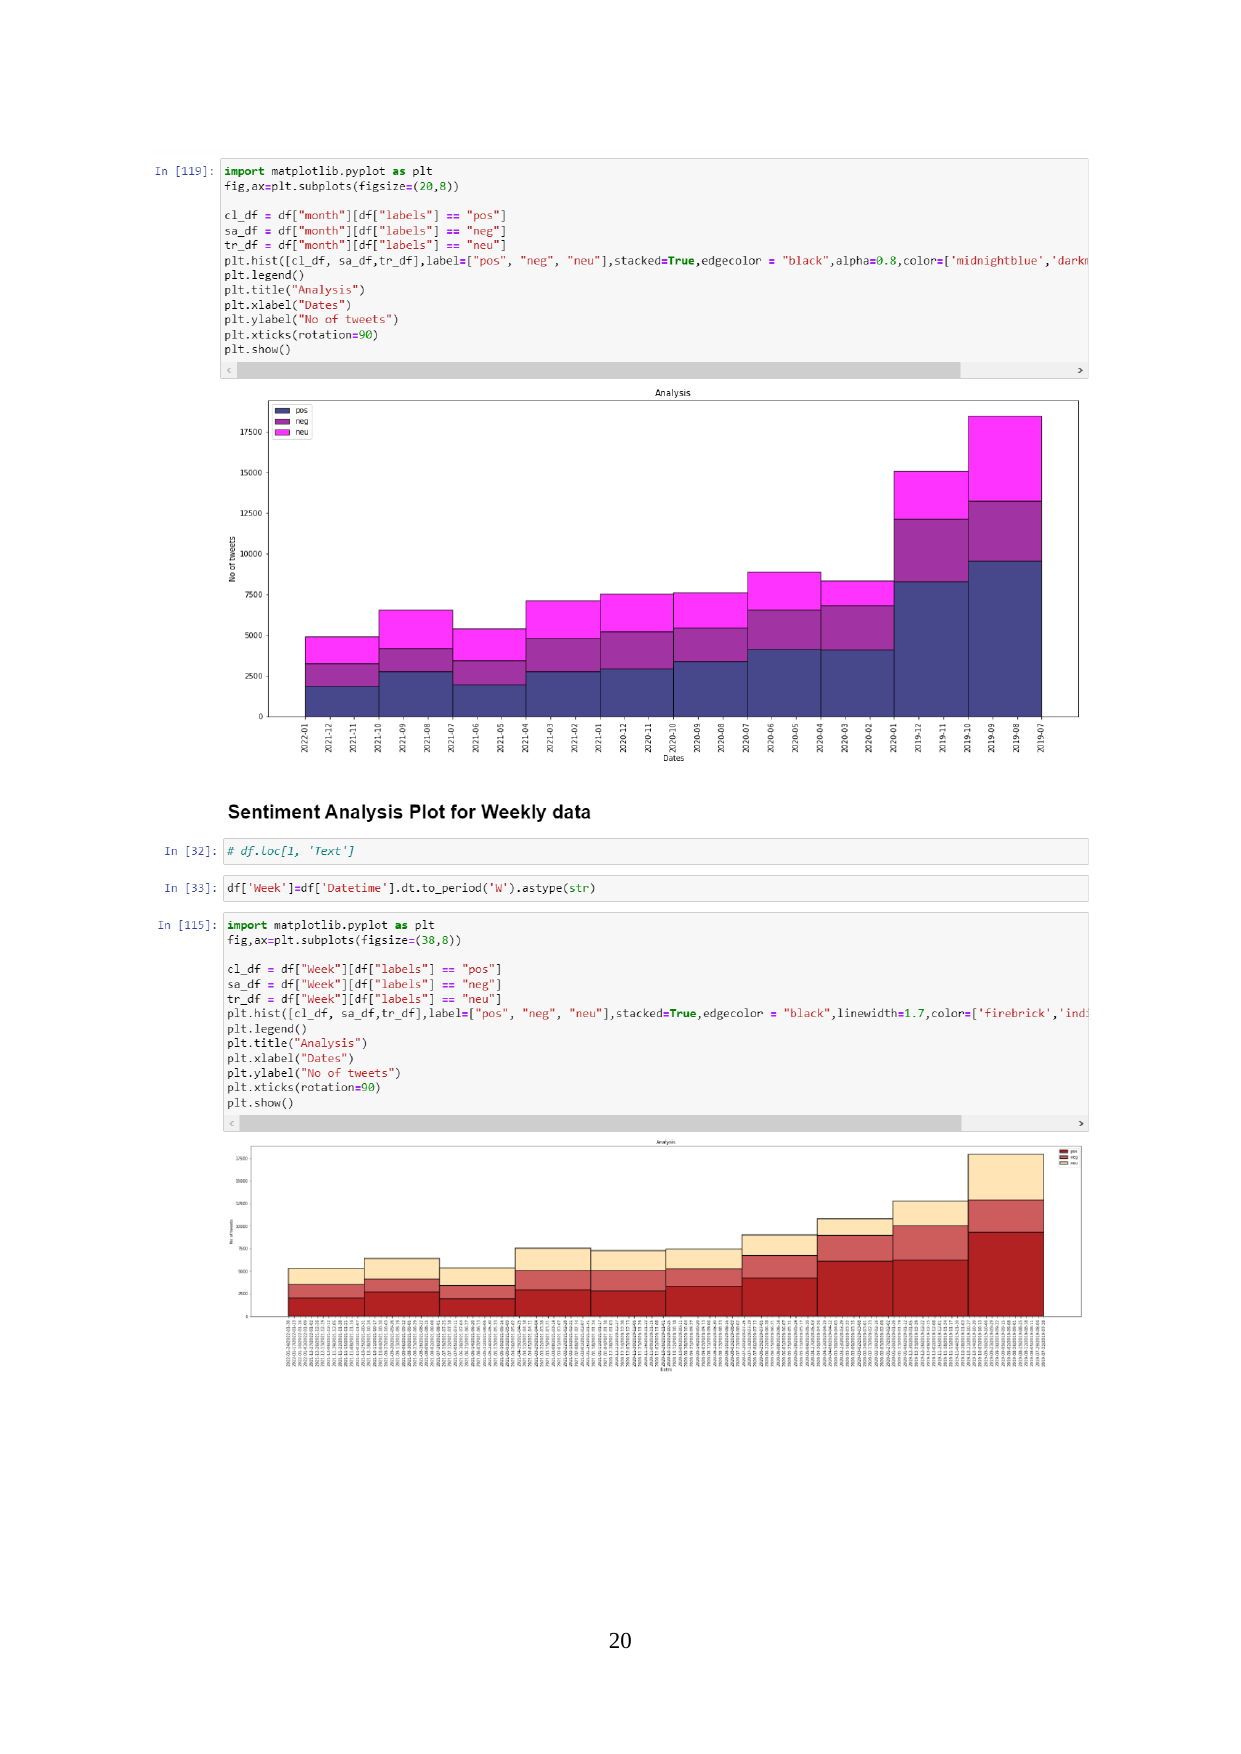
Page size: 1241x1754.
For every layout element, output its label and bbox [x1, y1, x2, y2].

picture [150, 797, 1091, 1382]
picture [150, 150, 1091, 767]
